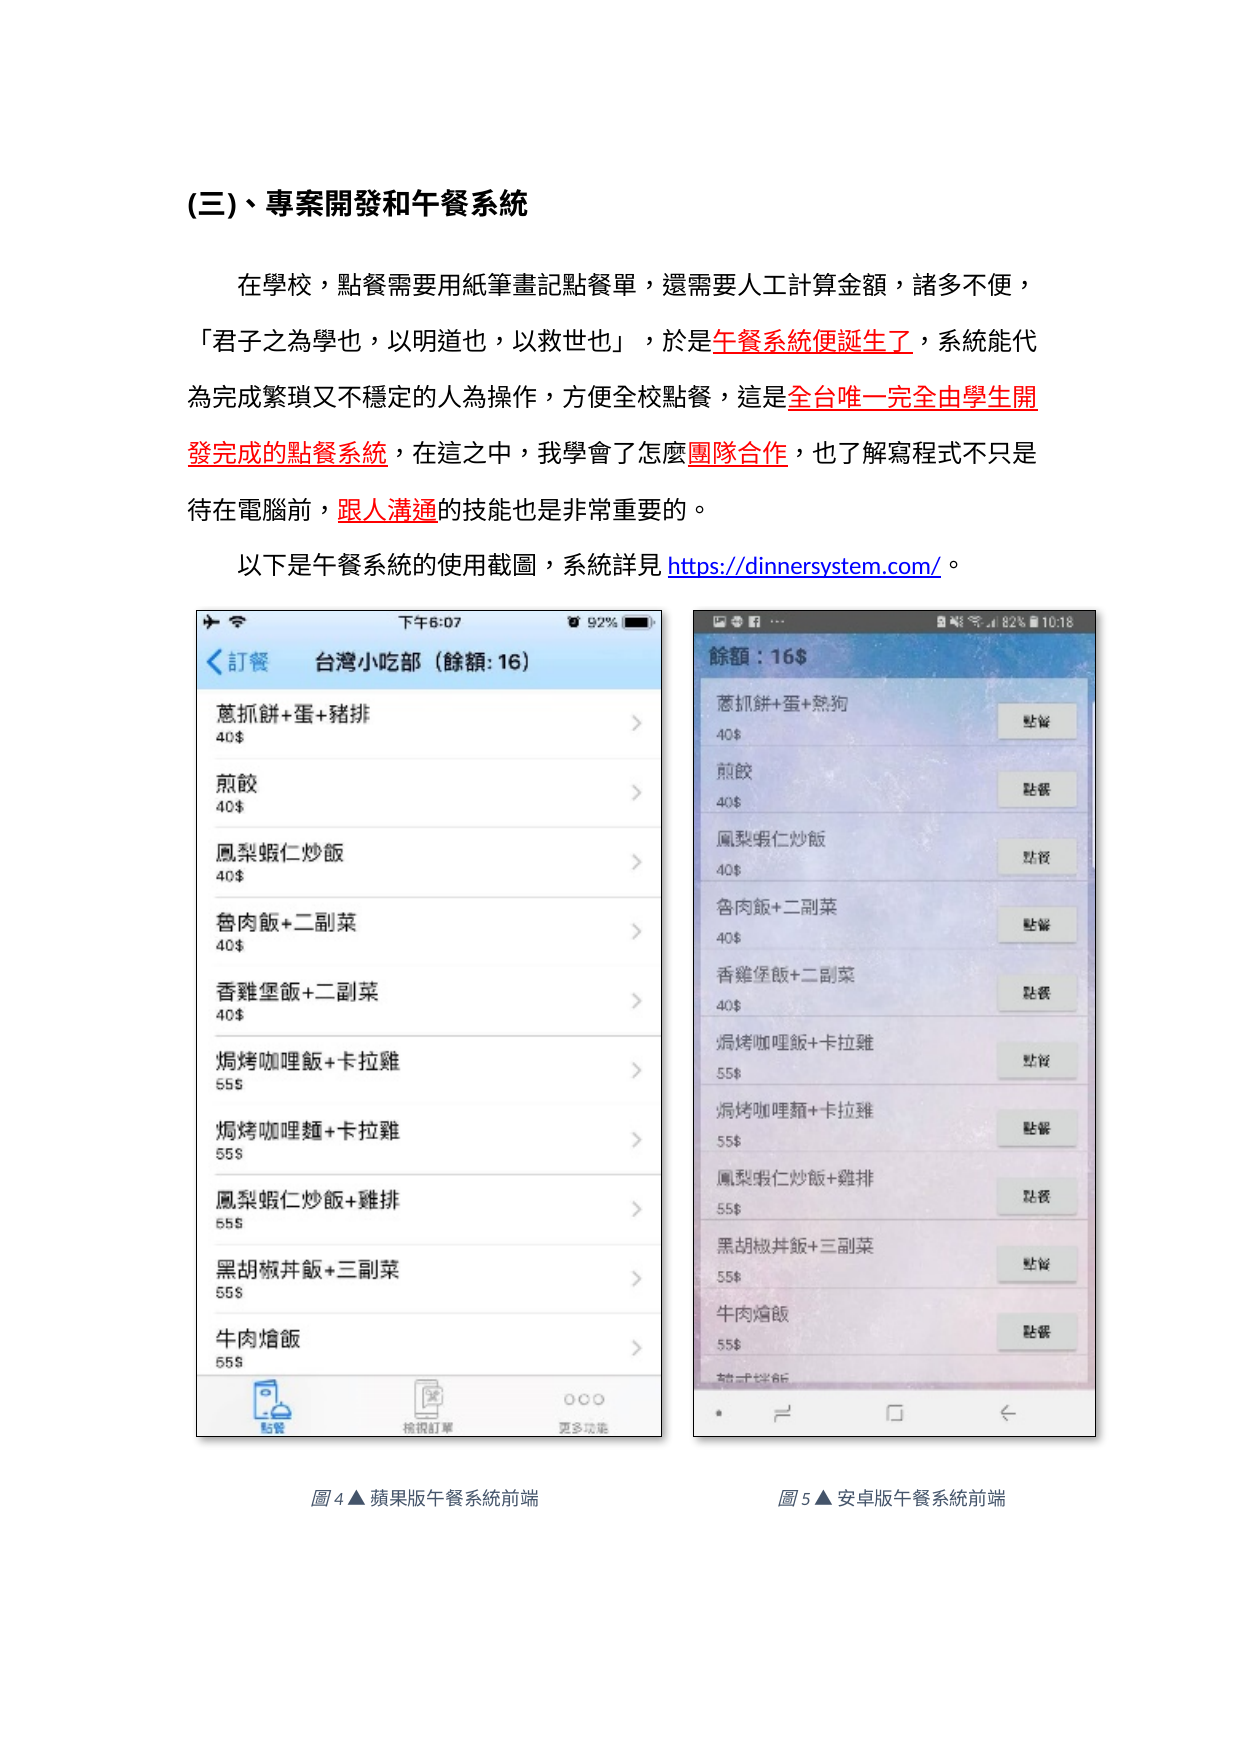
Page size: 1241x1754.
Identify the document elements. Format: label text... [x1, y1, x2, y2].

picture [197, 611, 661, 1436]
subtitle (三)、專案開發和午餐系統 [187, 164, 1053, 239]
text 在學校，點餐需要用紙筆畫記點餐單，還需要人工計算金額，諸多不便，「君子之為學也，以明道也，以救世也」，於是午餐系統便誕生了，系統能代為完成繁瑣又不穩定的人為操作，方便全校點餐，這是全台唯一完全由學生開發完成的點餐系統，在這之中，我學會了怎麼團隊合作，也了解寫程式不只是待在電腦前，跟人溝通的技能也是非常重要的。 [187, 264, 1053, 527]
table_header 圖 5 ▲ 安卓版午餐系統前端 [673, 601, 1110, 1537]
picture [694, 611, 1095, 1436]
table_header 圖 4 ▲ 蘋果版午餐系統前端 [176, 601, 673, 1537]
text 以下是午餐系統的使用截圖，系統詳見https://dinnersystem.com/。 [187, 545, 1053, 583]
